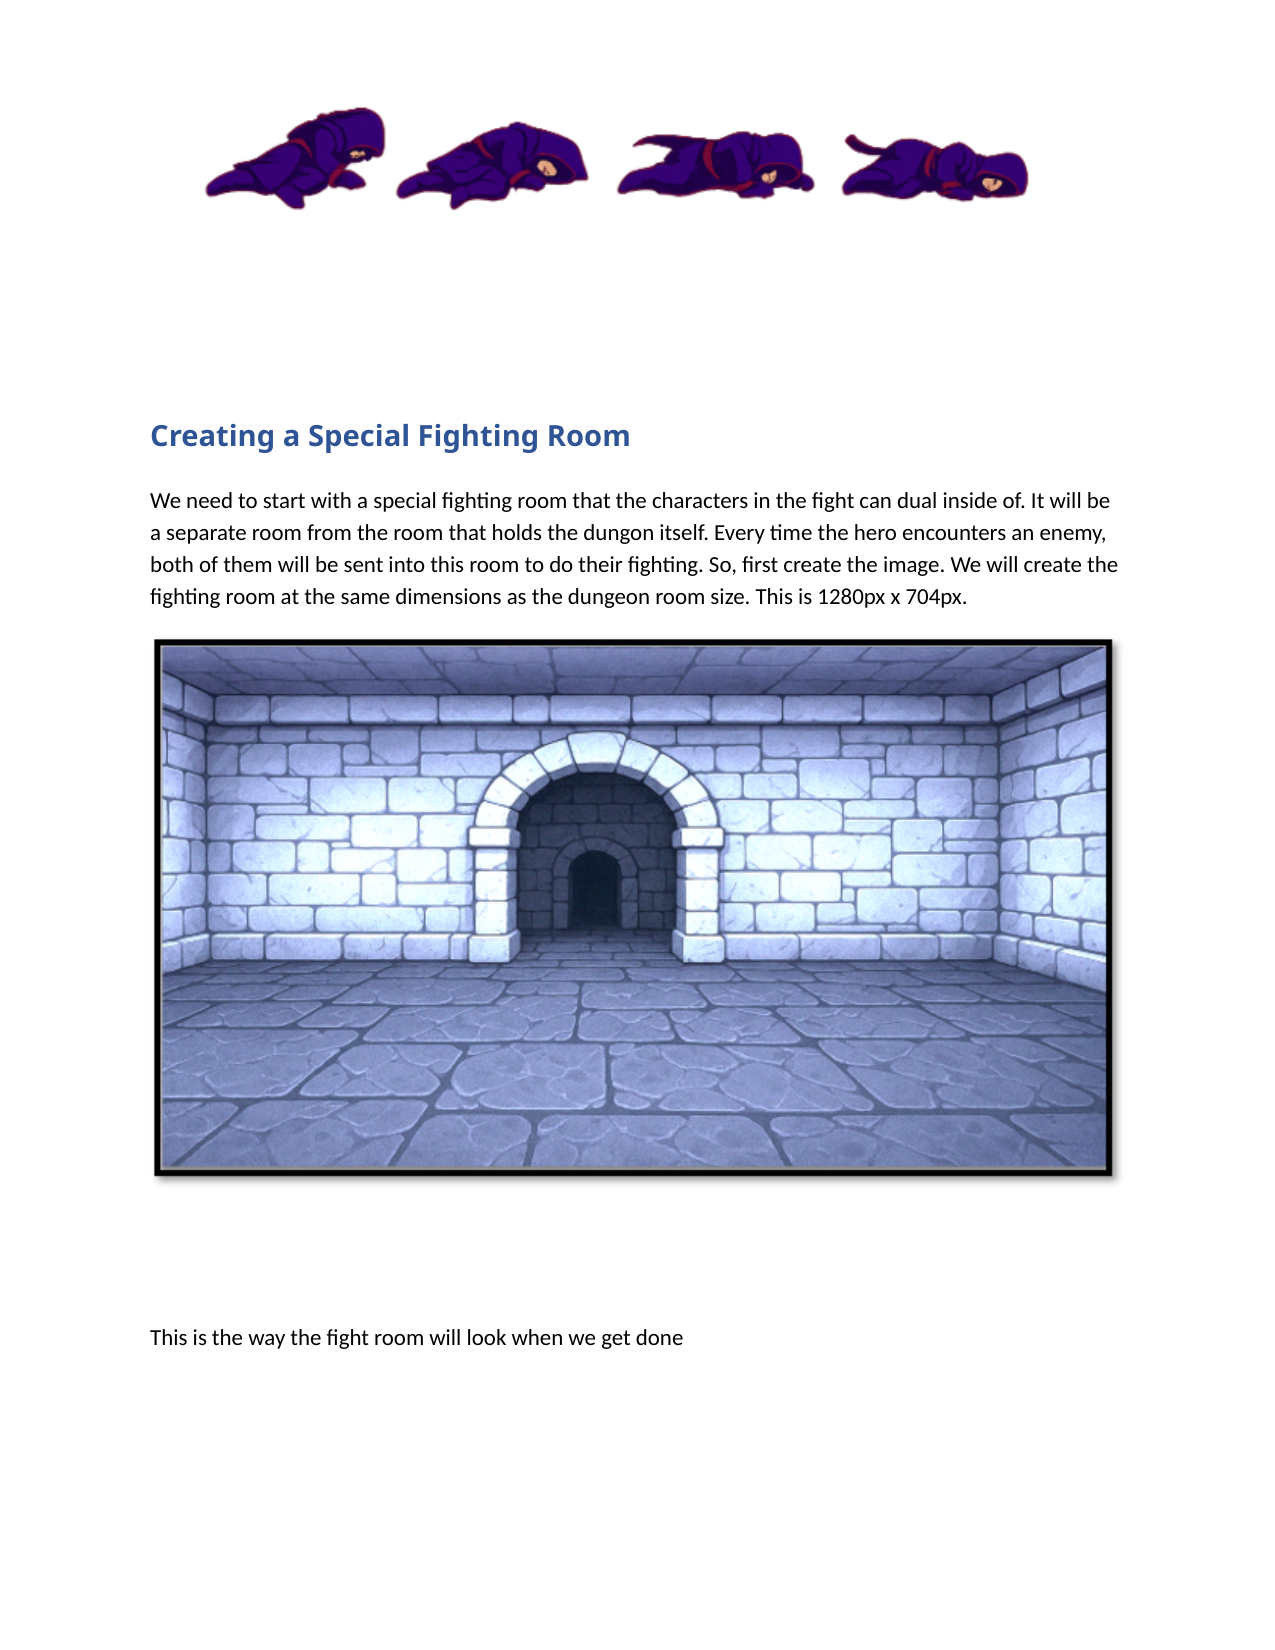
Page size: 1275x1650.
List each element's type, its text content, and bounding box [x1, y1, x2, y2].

text This is the way the fight room will look when we get done [150, 1323, 1125, 1352]
picture [181, 28, 1055, 229]
picture [150, 635, 1125, 1193]
subtitle Creating a Special Fighting Room [150, 415, 1125, 455]
text We need to start with a special fighting room that the characters in the fight can dual inside of. It will be a separate room from the room that holds the dungon itself. Every time the hero encounters an enemy, both of them will be sent into this room to do their fighting. So, first create the image. We will create the fighting room at the same dimensions as the dungeon room size. This is 1280px x 704px. [150, 486, 1125, 610]
